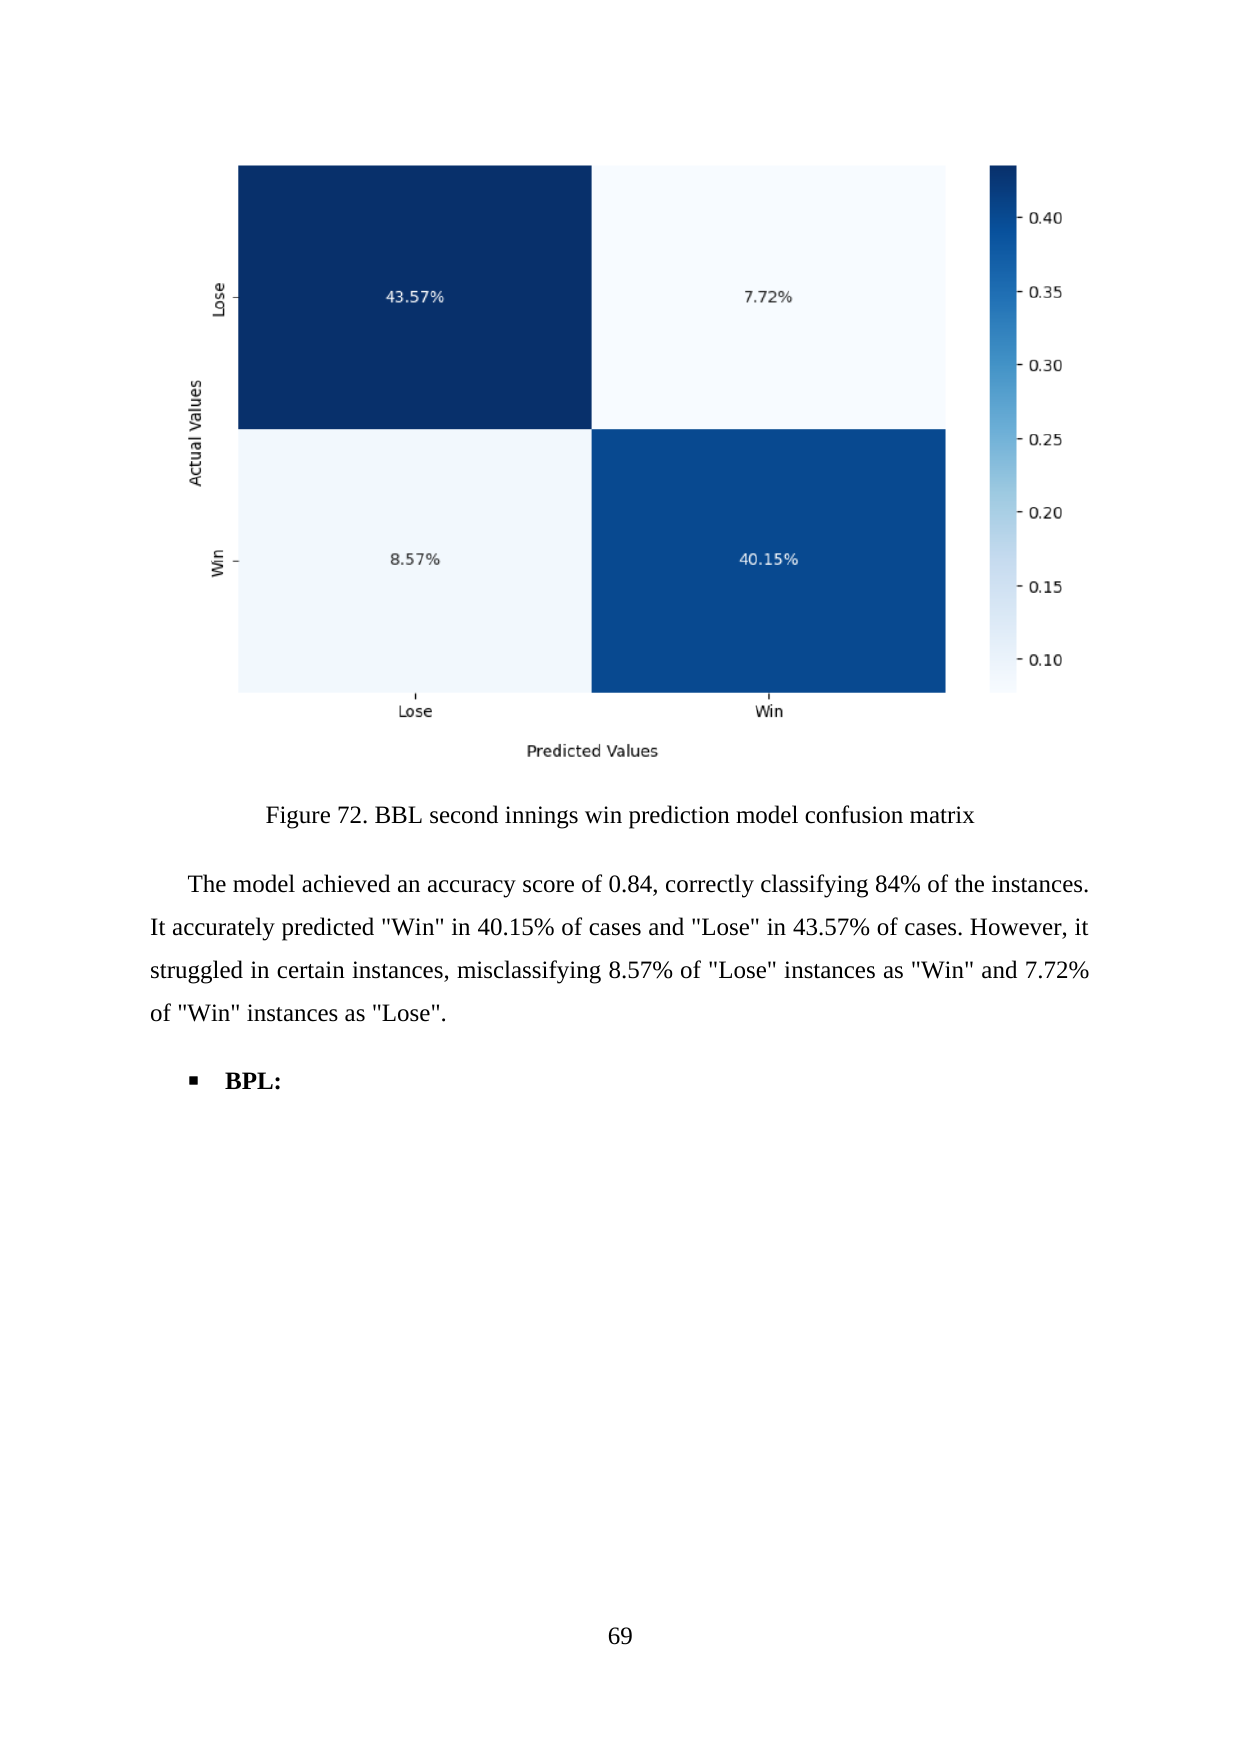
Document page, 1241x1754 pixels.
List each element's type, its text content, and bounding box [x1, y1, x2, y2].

list BPL: [187, 1066, 1090, 1095]
picture [170, 150, 1071, 763]
text The model achieved an accuracy score of 0.84, correctly classifying 84% of the instances. It accurately predicted "Win" in 40.15% of cases and "Lose" in 43.57% of cases. However, it struggled in certain instances, misclassifying 8.57% of "Lose" instances as "Win" and 7.72% of "Win" instances as "Lose". [150, 869, 1090, 1027]
table_header [139, 150, 1102, 776]
text Figure 72. BBL second innings win prediction model confusion matrix [150, 801, 1090, 829]
